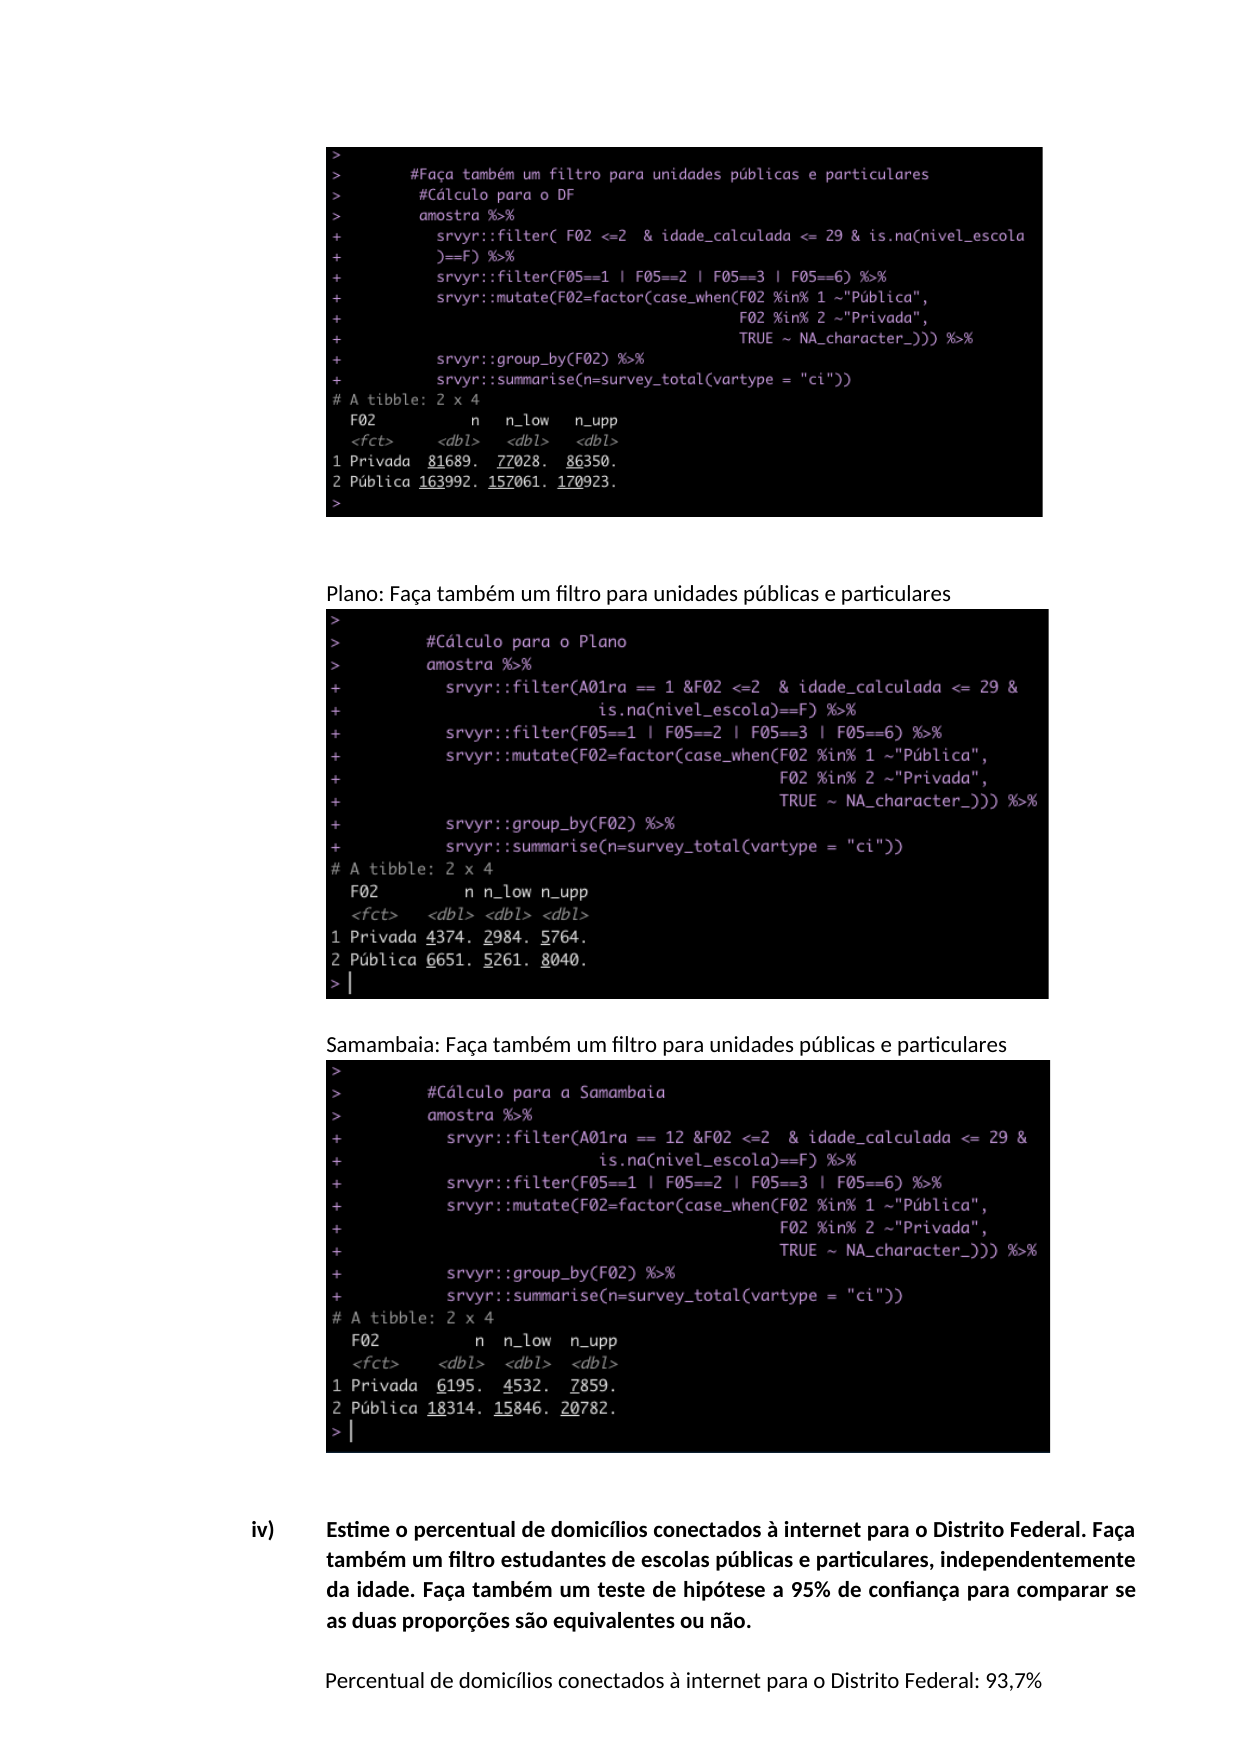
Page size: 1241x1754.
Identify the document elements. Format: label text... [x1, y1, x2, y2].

list Samambaia: Faça também um filtro para unidades públicas e particulares [326, 1031, 1137, 1059]
picture [326, 1060, 1050, 1453]
list Estime o percentual de domicílios conectados à internet para o Distrito Federal. Faça também um filtro estudantes de escolas públicas e particulares, independentemente da idade. Faça também um teste de hipótese a 95% de confiança para comparar se as duas proporções são equivalentes ou não. [251, 1515, 1137, 1634]
picture [326, 147, 1043, 517]
list Plano: Faça também um filtro para unidades públicas e particulares [326, 579, 1137, 607]
list Percentual de domicílios conectados à internet para o Distrito Federal: 93,7% [252, 1666, 1137, 1694]
picture [326, 609, 1049, 999]
